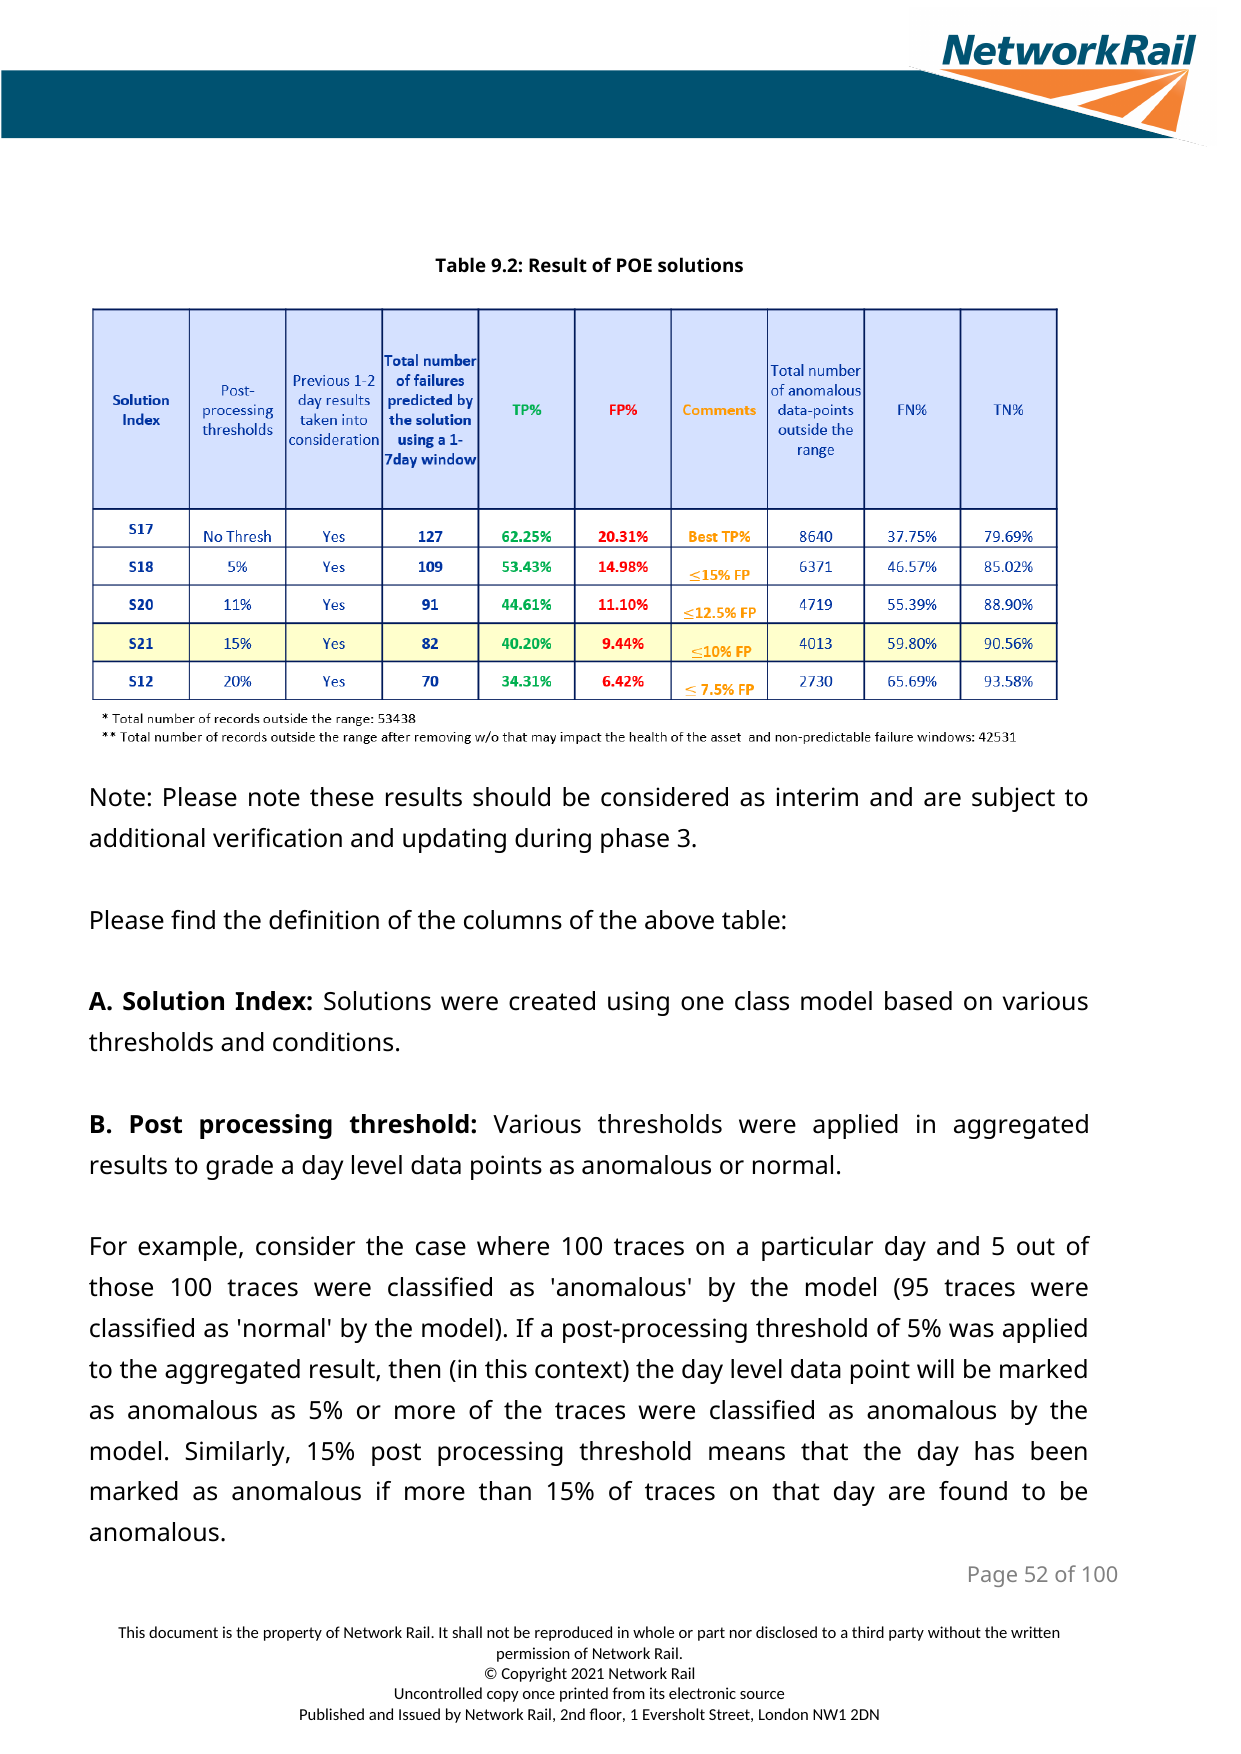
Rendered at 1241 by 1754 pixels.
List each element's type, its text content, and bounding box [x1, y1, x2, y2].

text Note: Please note these results should be considered as interim and are subject to additional verification and updating during phase 3. [89, 780, 1090, 855]
text B. Post processing threshold: Various thresholds were applied in aggregated results to grade a day level data points as anomalous or normal. [89, 1107, 1090, 1181]
text Table 9.2: Result of POE solutions [89, 252, 1090, 278]
text Please find the definition of the columns of the above table: [89, 902, 1090, 936]
picture [88, 303, 1064, 746]
text For example, consider the case where 100 traces on a particular day and 5 out of those 100 traces were classified as 'anomalous' by the model (95 traces were classified as 'normal' by the model). If a post-processing threshold of 5% was applied to the aggregated result, then (in this context) the day level data point will be marked as anomalous as 5% or more of the traces were classified as anomalous by the model. Similarly, 15% post processing threshold means that the day has been marked as anomalous if more than 15% of traces on that day are found to be anomalous. [89, 1229, 1090, 1549]
text A. Solution Index: Solutions were created using one class model based on various thresholds and conditions. [89, 984, 1090, 1059]
